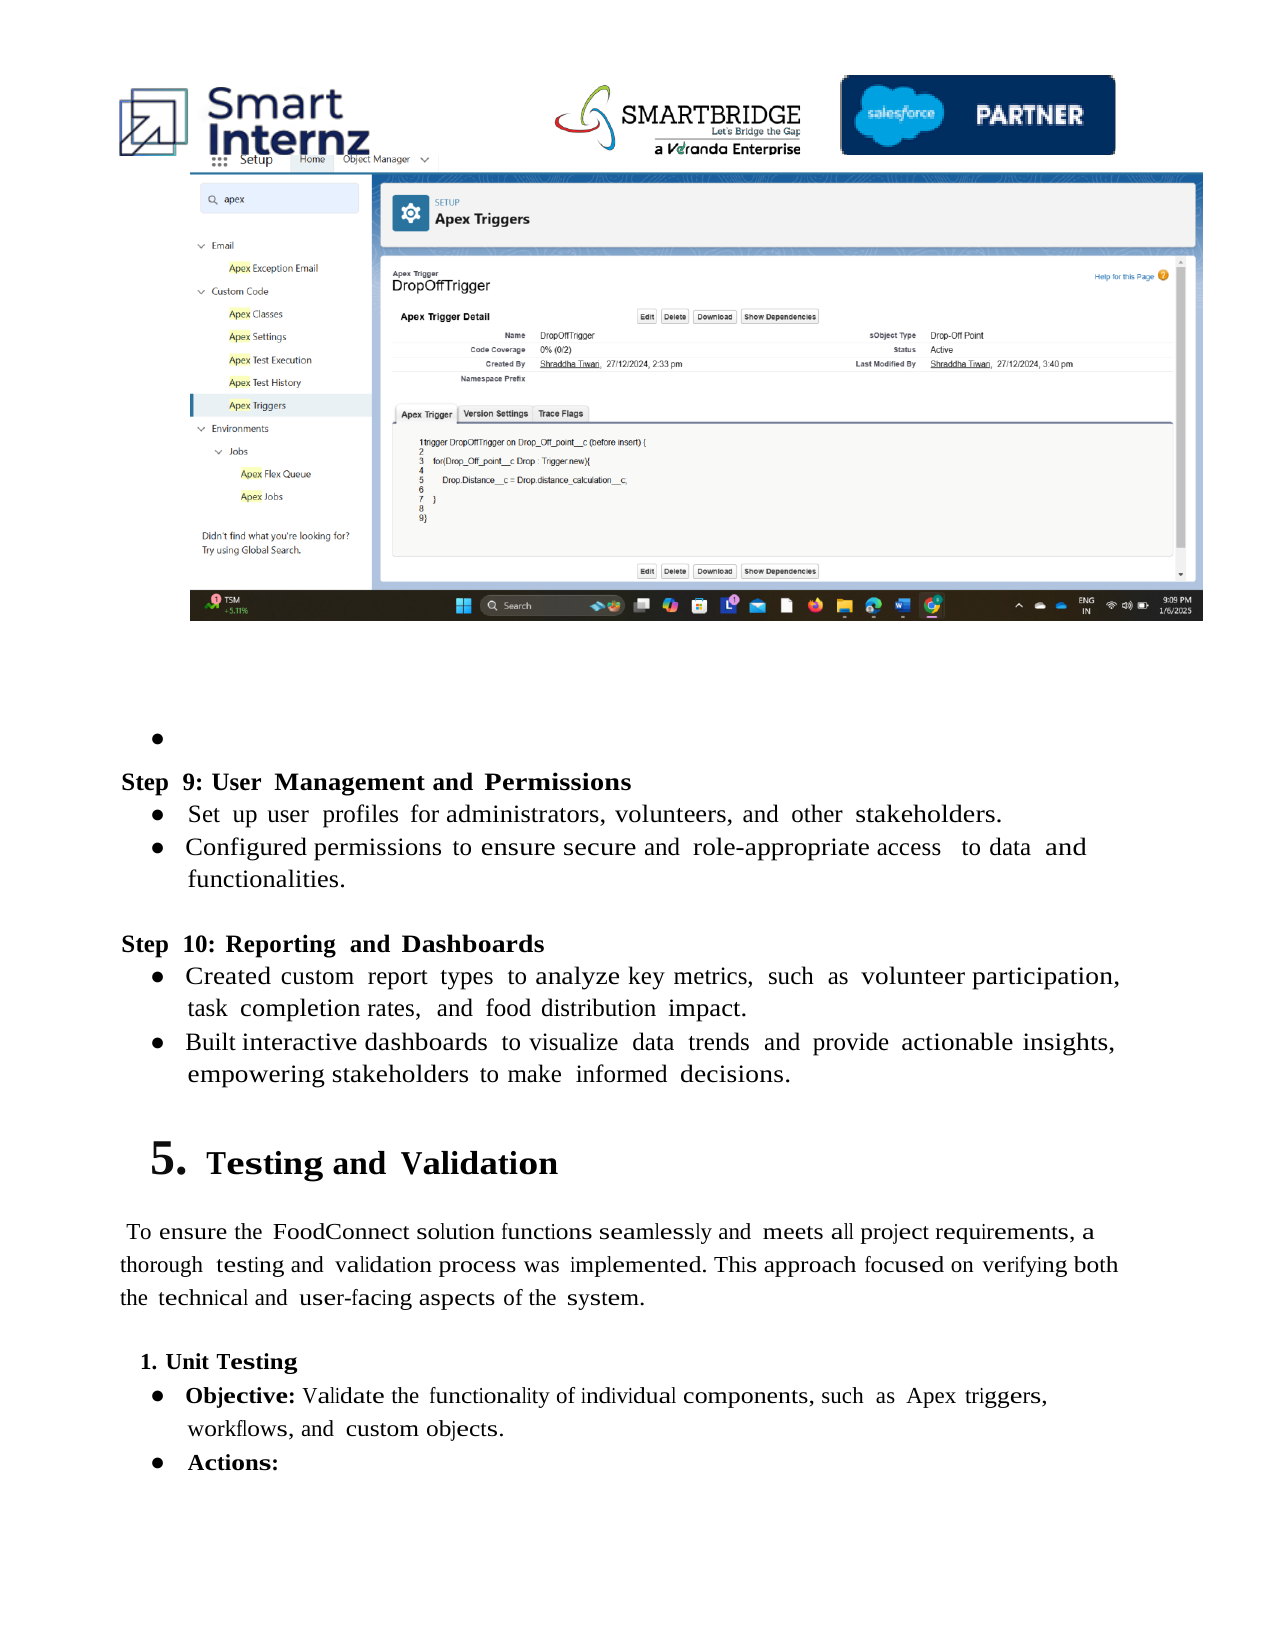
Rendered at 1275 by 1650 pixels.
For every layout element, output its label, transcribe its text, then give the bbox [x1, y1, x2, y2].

text Step 10: Reporting and Dashboards [121, 929, 1210, 957]
text ● Objective: Validate the functionality of individual components, such as Apex triggers, workflows, and custom objects. [150, 1380, 1049, 1442]
text ● Actions: [150, 1448, 1210, 1475]
picture [112, 75, 1203, 621]
text ● Configured permissions to ensure secure and role-appropriate access to data and functionalities. [150, 832, 1091, 893]
text Step 9: User Management and Permissions [121, 767, 1210, 796]
text ● Built interactive dashboards to visualize data trends and provide actionable insights, empowering stakeholders to make informed decisions. [150, 1027, 1116, 1088]
text ● Set up user profiles for administrators, volunteers, and other stakeholders. [150, 799, 1210, 828]
text 5. Testing and Validation [150, 1127, 1210, 1185]
text ● Created custom report types to analyze key metrics, such as volunteer participation, task completion rates, and food distribution impact. [150, 961, 1122, 1022]
text 1. Unit Testing [140, 1348, 1210, 1374]
text To ensure the FoodConnect solution functions seamlessly and meets all project requirements, a thorough testing and validation process was implemented. This approach focused on verifying both the technical and user-facing aspects of the system. [120, 1218, 1125, 1310]
